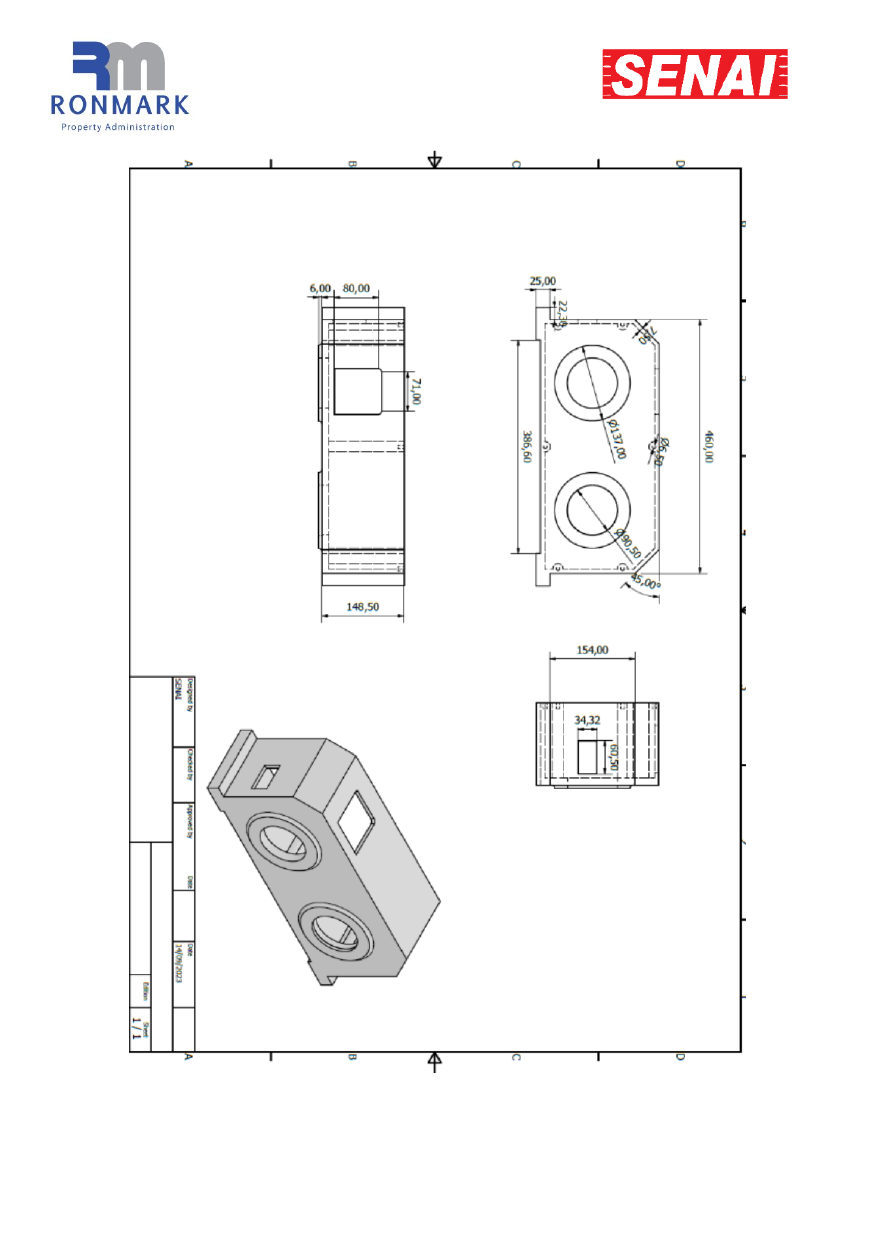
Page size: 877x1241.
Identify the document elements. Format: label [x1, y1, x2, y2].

picture [582, 45, 807, 102]
picture [129, 152, 746, 1072]
picture [38, 29, 202, 138]
